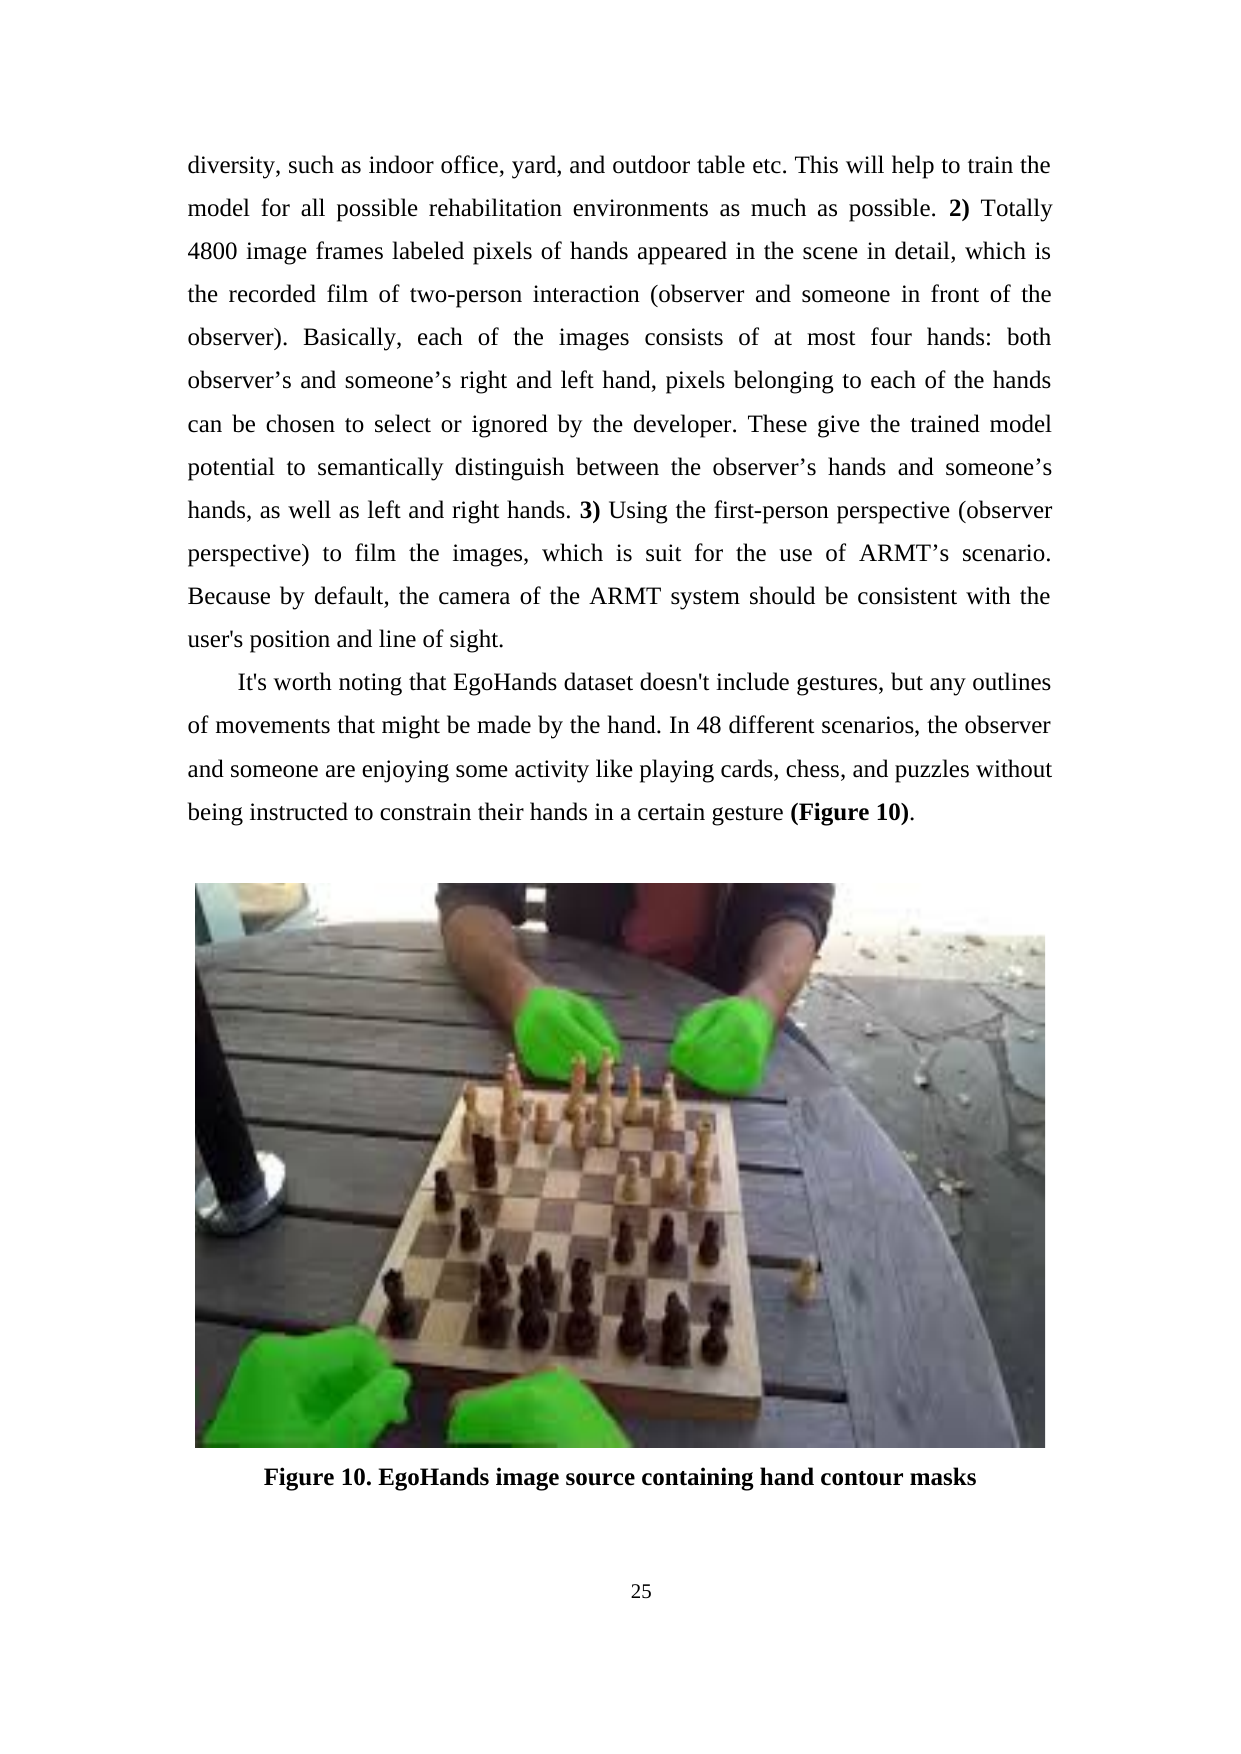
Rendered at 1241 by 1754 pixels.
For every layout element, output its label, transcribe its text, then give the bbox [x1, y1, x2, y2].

picture [195, 883, 1045, 1448]
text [187, 150, 1053, 653]
text It's worth noting that EgoHands dataset doesn't include gestures, but any outlines of movements that might be made by the hand. In 48 different scenarios, the observer and someone are enjoying some activity like playing cards, chess, and puzzles without being instructed to constrain their hands in a certain gesture (Figure 10). [187, 667, 1053, 826]
text Figure 10. EgoHands image source containing hand contour masks [187, 1462, 1053, 1491]
